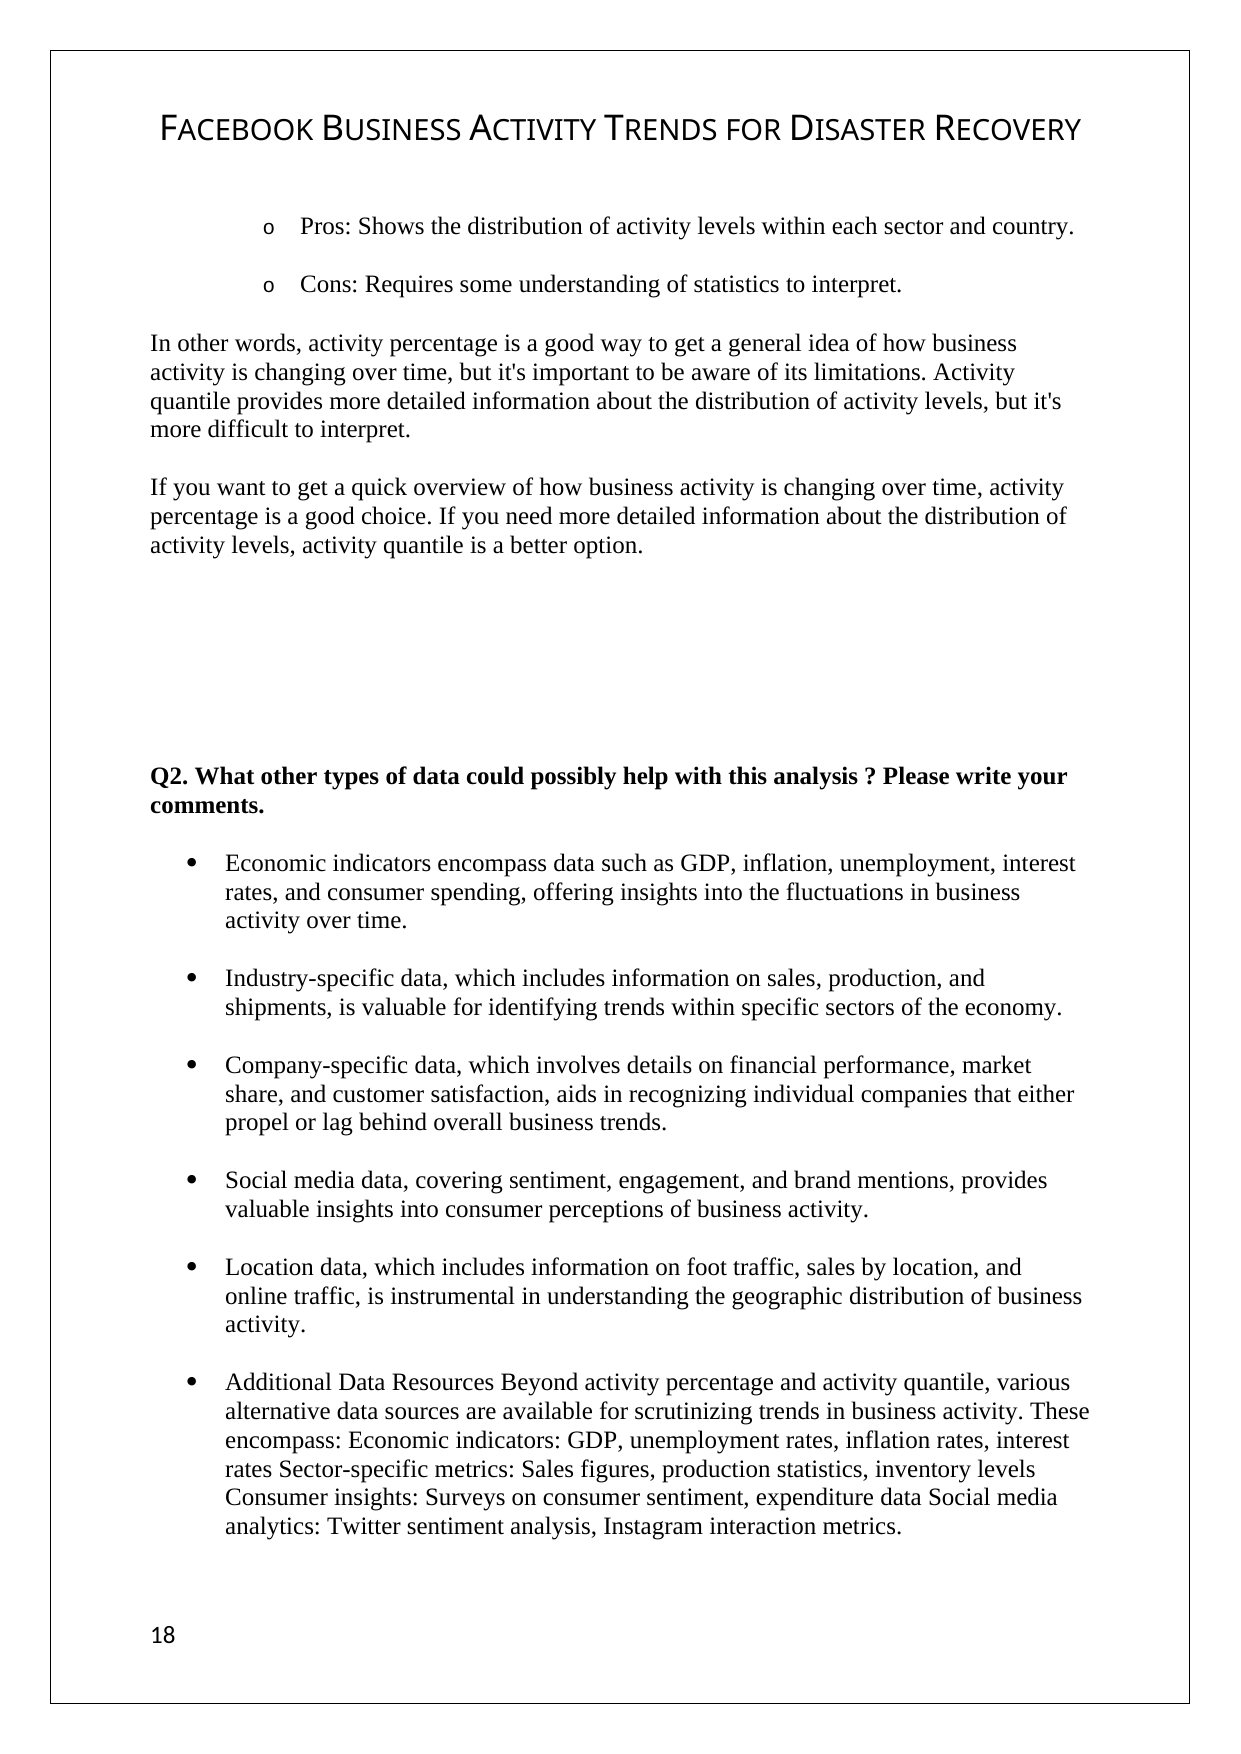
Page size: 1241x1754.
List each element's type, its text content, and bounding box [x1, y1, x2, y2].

list Cons: Requires some understanding of statistics to interpret. [262, 269, 1090, 299]
list Company-specific data, which involves details on financial performance, market share, and customer satisfaction, aids in recognizing individual companies that either propel or lag behind overall business trends. [187, 1050, 1090, 1136]
list Pros: Shows the distribution of activity levels within each sector and country. [262, 211, 1090, 240]
list Industry-specific data, which includes information on sales, production, and shipments, is valuable for identifying trends within specific sectors of the economy. [187, 963, 1090, 1021]
list Economic indicators encompass data such as GDP, inflation, unemployment, interest rates, and consumer spending, offering insights into the fluctuations in business activity over time. [187, 848, 1090, 934]
text In other words, activity percentage is a good way to get a general idea of how business activity is changing over time, but it's important to be aware of its limitations. Activity quantile provides more detailed information about the distribution of activity levels, but it's more difficult to interpret. [150, 328, 1090, 443]
text Q2. What other types of data could possibly help with this analysis ? Please write your comments. [150, 761, 1090, 819]
text If you want to get a quick overview of how business activity is changing over time, activity percentage is a good choice. If you need more detailed information about the distribution of activity levels, activity quantile is a better option. [150, 472, 1090, 616]
list Additional Data Resources Beyond activity percentage and activity quantile, various alternative data sources are available for scrutinizing trends in business activity. These encompass: Economic indicators: GDP, unemployment rates, inflation rates, interest rates Sector-specific metrics: Sales figures, production statistics, inventory levels Consumer insights: Surveys on consumer sentiment, expenditure data Social media analytics: Twitter sentiment analysis, Instagram interaction metrics. [187, 1367, 1090, 1540]
list Location data, which includes information on foot traffic, sales by location, and online traffic, is instrumental in understanding the geographic distribution of business activity. [187, 1252, 1090, 1338]
list Social media data, covering sentiment, engagement, and brand mentions, provides valuable insights into consumer perceptions of business activity. [187, 1165, 1090, 1223]
